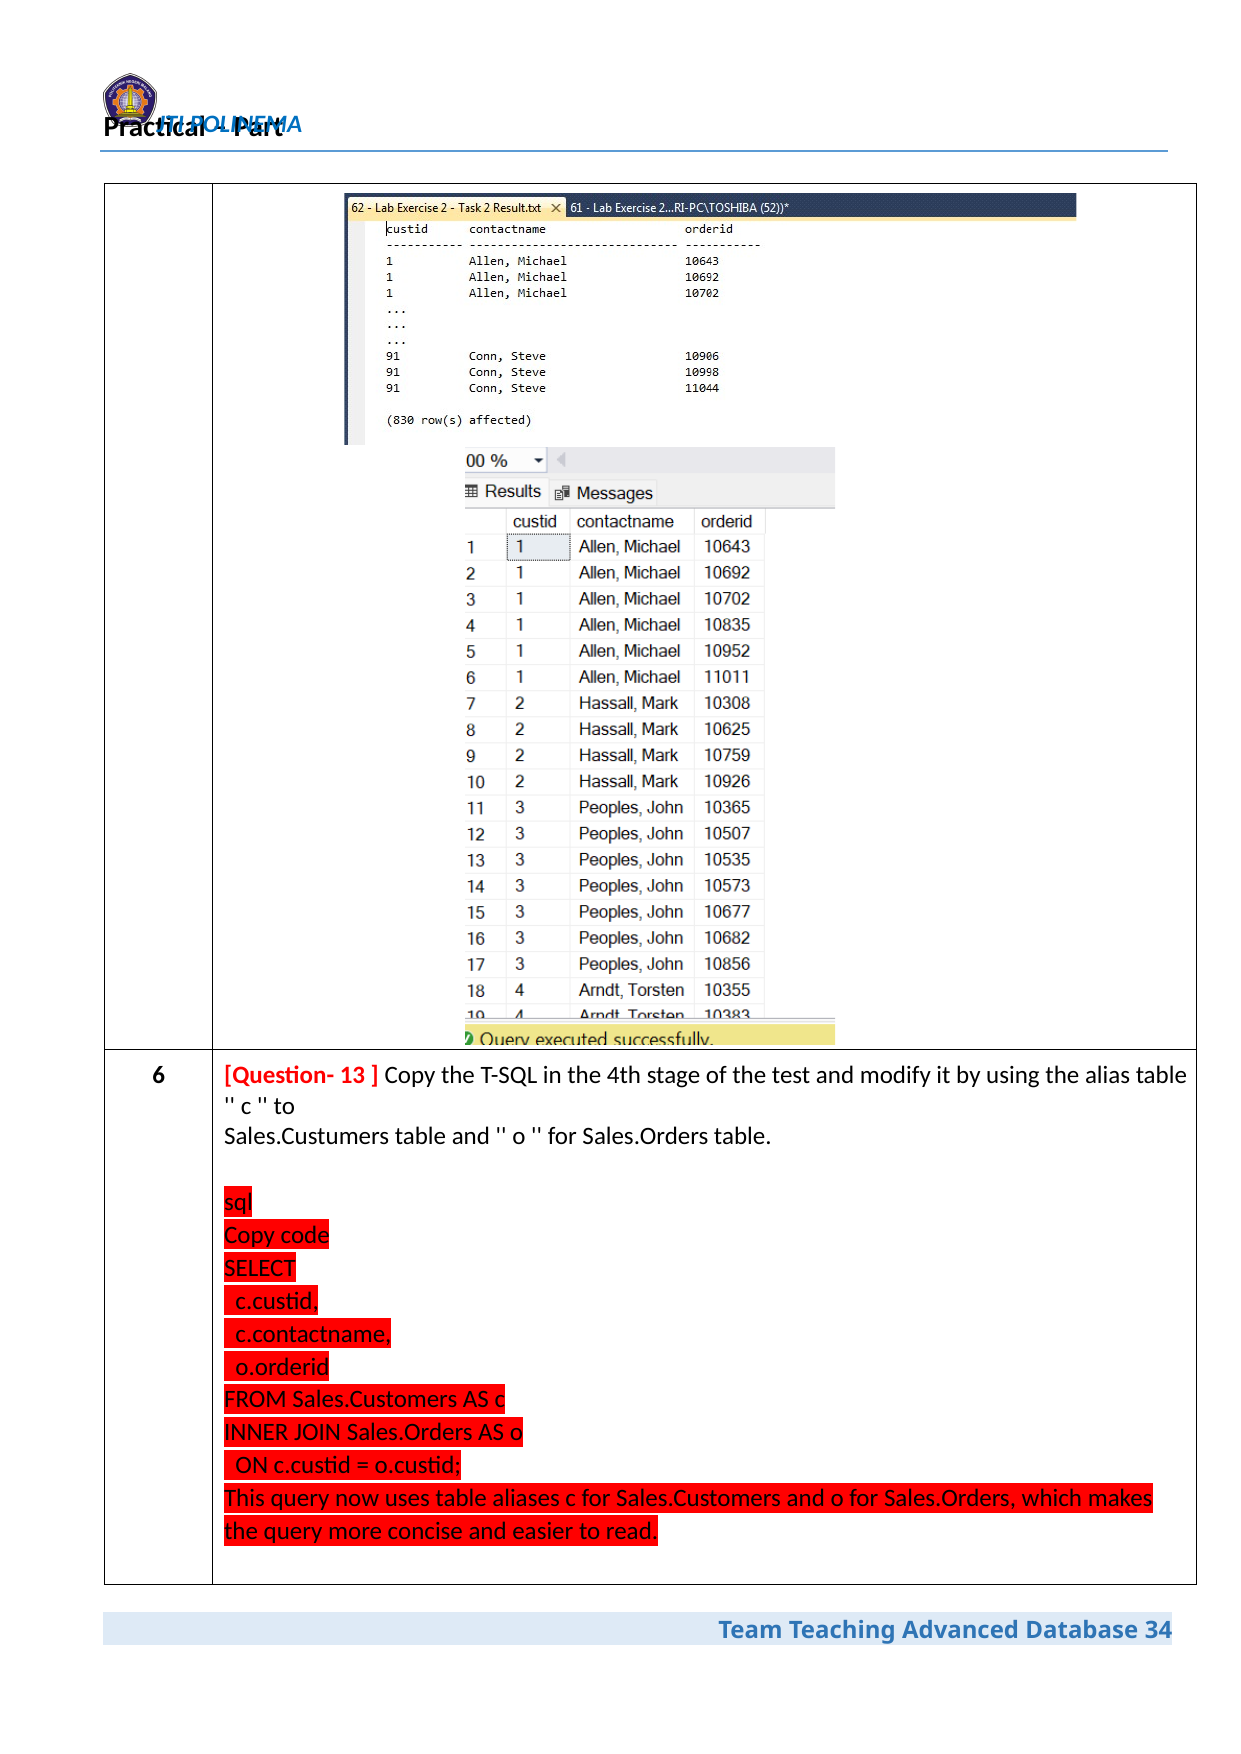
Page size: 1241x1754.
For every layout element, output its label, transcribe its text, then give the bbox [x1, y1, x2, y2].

picture [465, 447, 836, 1045]
picture [108, 120, 114, 127]
picture [103, 73, 157, 127]
table_header [105, 184, 212, 1049]
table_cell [213, 1050, 1196, 1583]
table_cell 6 [105, 1050, 212, 1583]
picture [344, 193, 1077, 445]
table_header [213, 184, 1196, 1049]
